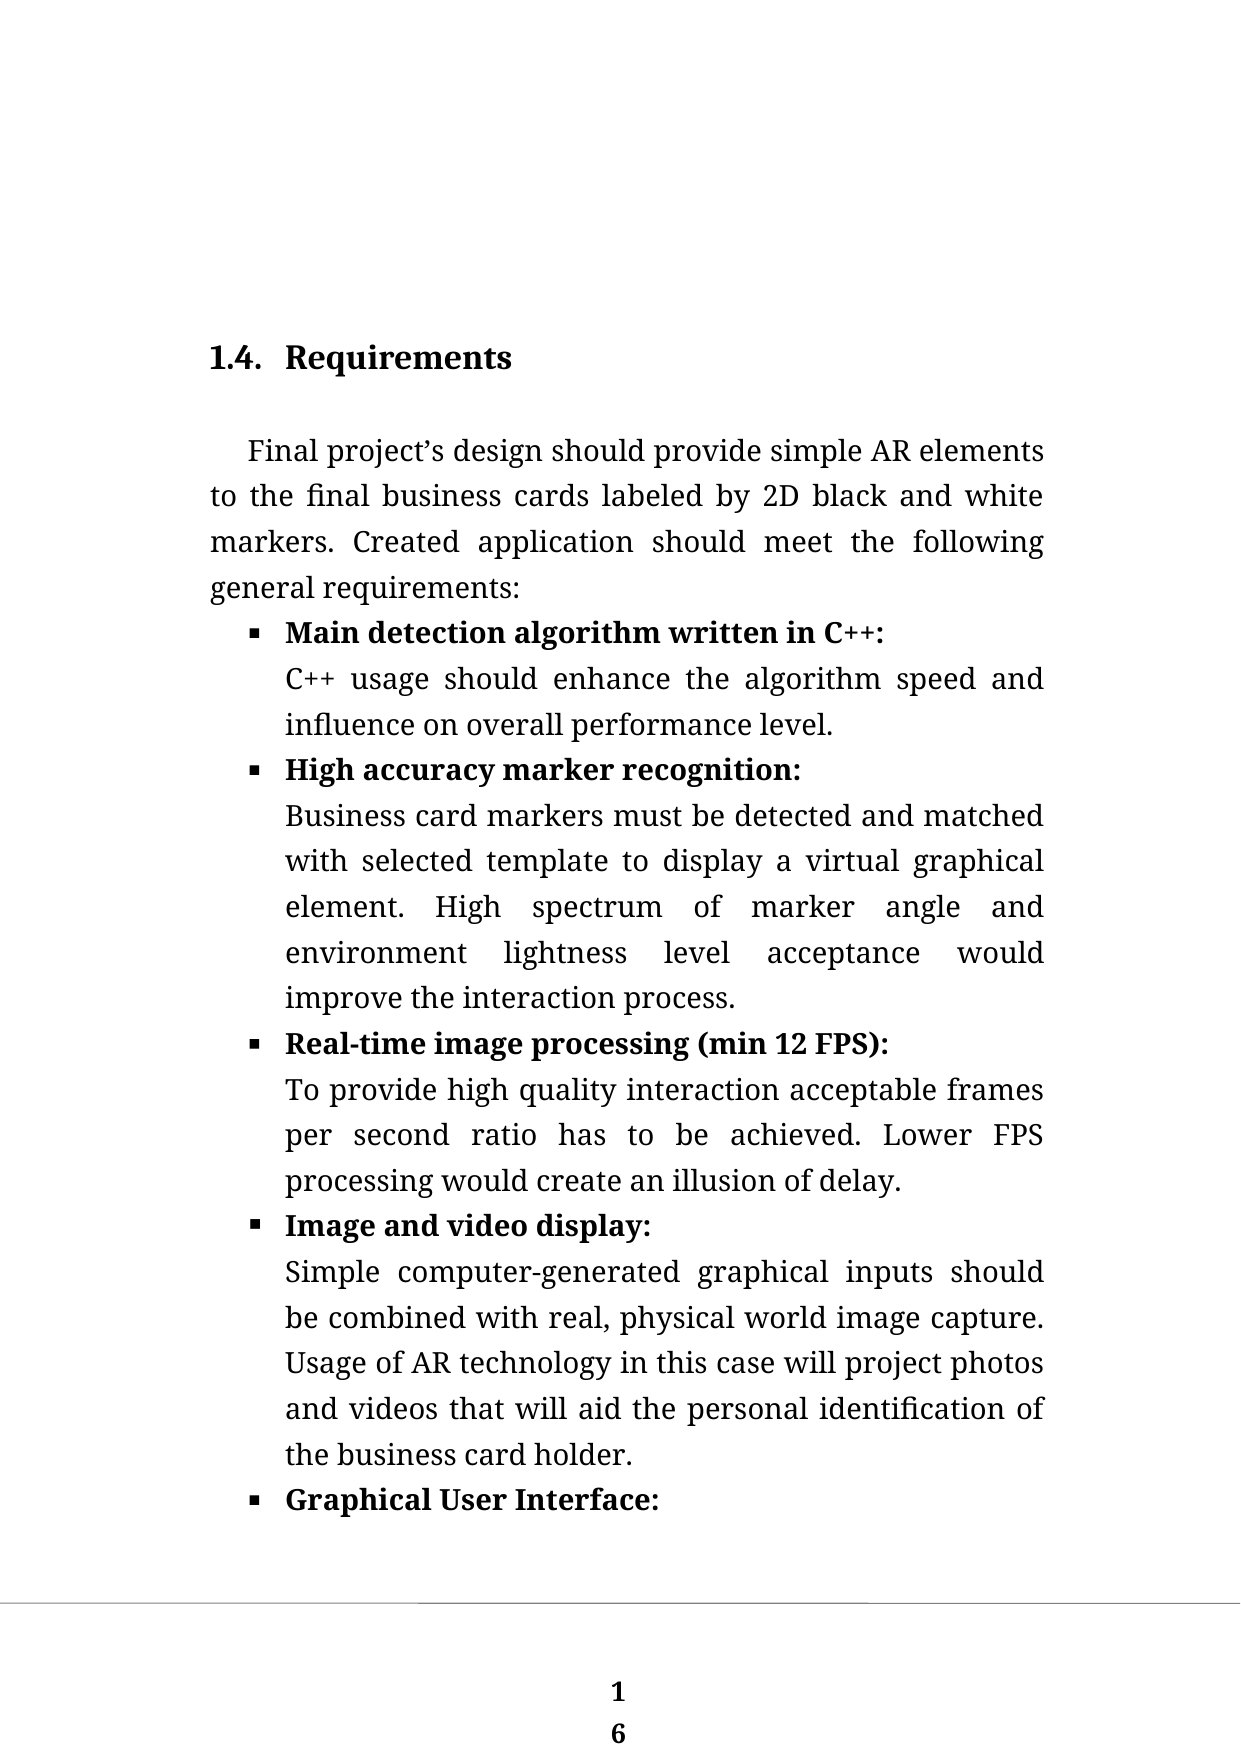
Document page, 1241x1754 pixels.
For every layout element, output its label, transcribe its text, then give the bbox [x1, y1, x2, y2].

subtitle Requirements [210, 338, 1045, 378]
list High accuracy marker recognition: [247, 749, 1045, 789]
list Graphical User Interface: [247, 1479, 1045, 1519]
list Image and video display: [247, 1206, 1045, 1245]
list Main detection algorithm written in C++: [247, 613, 1045, 652]
list Real-time image processing (min 12 FPS): [247, 1023, 1045, 1063]
list C++ usage should enhance the algorithm speed and influence on overall performance level. [285, 658, 1045, 743]
text Final project’s design should provide simple AR elements to the final business cards labeled by 2D black and white markers. Created application should meet the following general requirements: [210, 430, 1045, 607]
list Business card markers must be detected and matched with selected template to display a virtual graphical element. High spectrum of marker angle and environment lightness level acceptance would improve the interaction process. [285, 795, 1045, 1017]
list To provide high quality interaction acceptable frames per second ratio has to be achieved. Lower FPS processing would create an illusion of delay. [285, 1069, 1045, 1200]
list Simple computer-generated graphical inputs should be combined with real, physical world image capture. Usage of AR technology in this case will project photos and videos that will aid the personal identification of the business card holder. [285, 1251, 1045, 1473]
